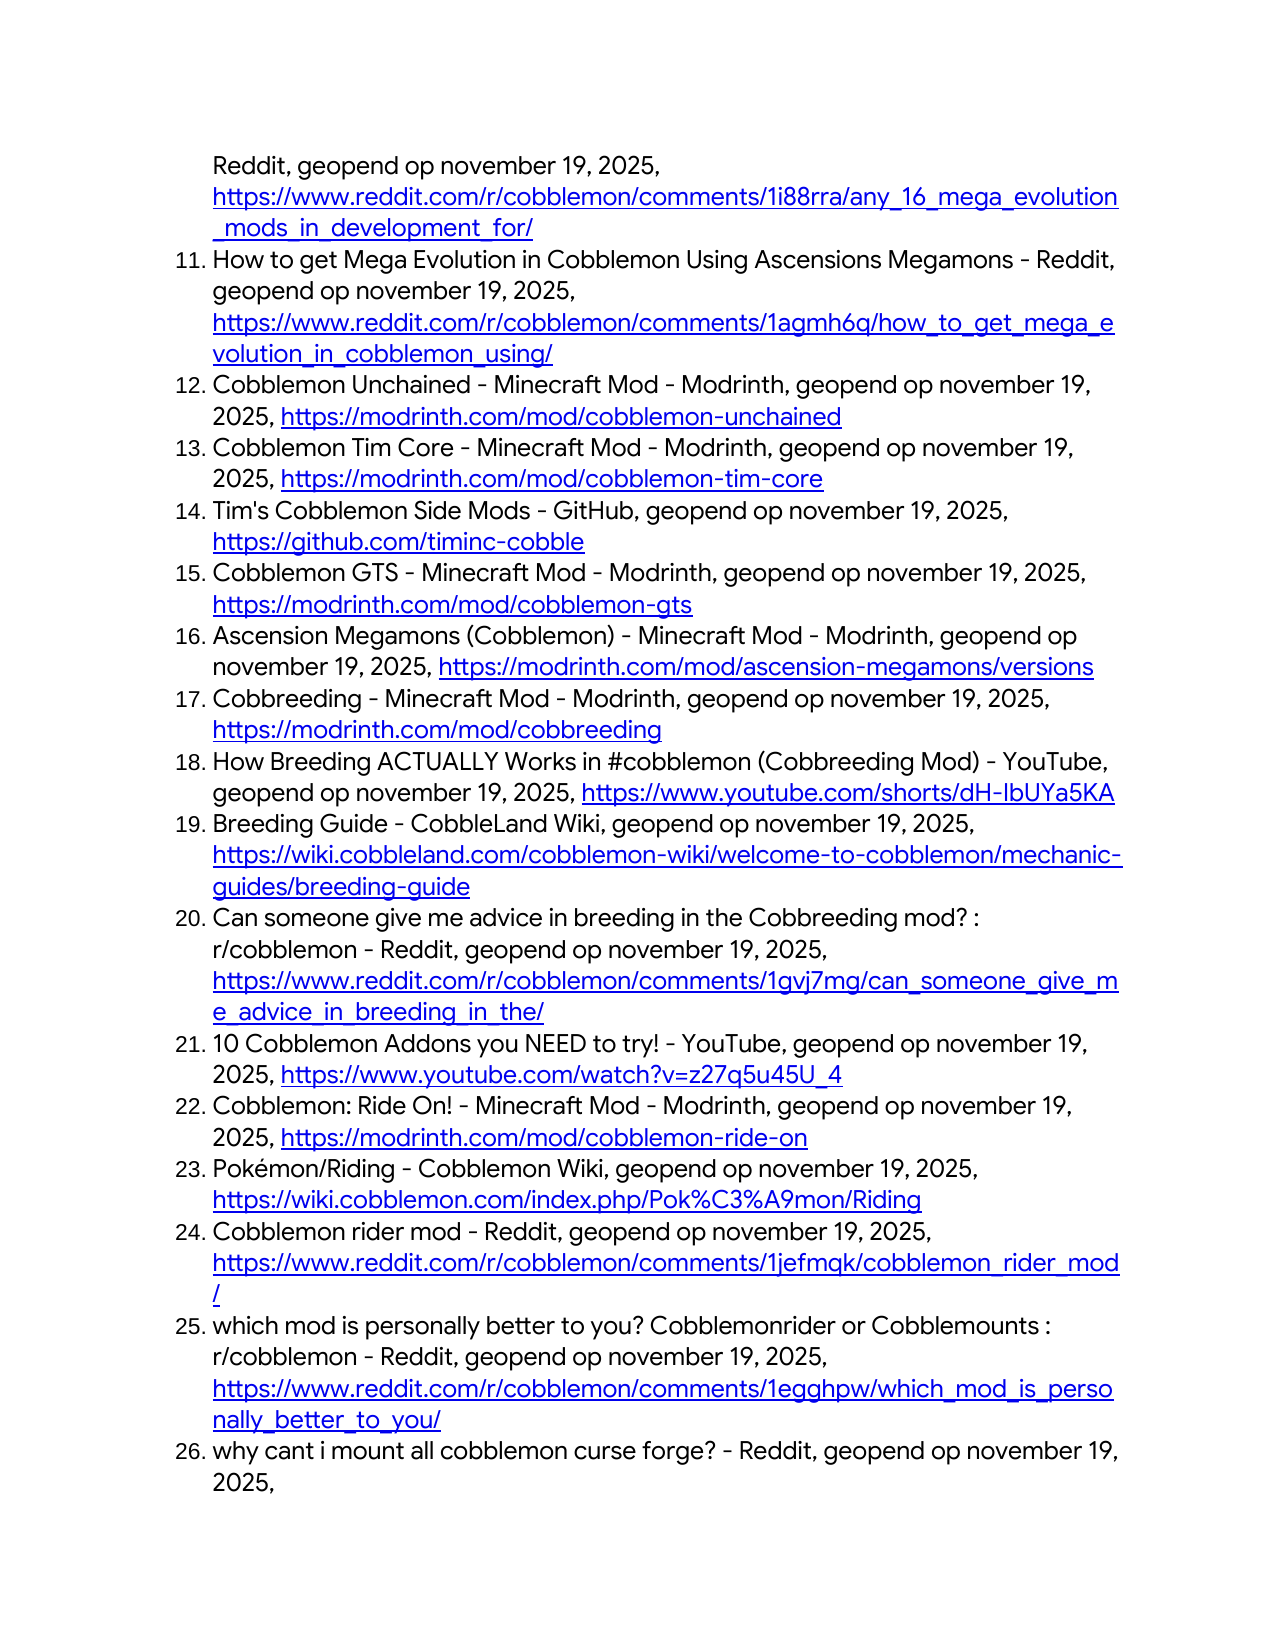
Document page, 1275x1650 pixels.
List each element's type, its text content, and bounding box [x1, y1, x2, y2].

list Breeding Guide - CobbleLand Wiki, geopend op november 19, 2025, https://wiki.cobbleland.com/cobblemon-wiki/welcome-to-cobblemon/mechanic-guides/breeding-guide [175, 808, 1125, 902]
list Cobbreeding - Minecraft Mod - Modrinth, geopend op november 19, 2025, https://modrinth.com/mod/cobbreeding [175, 683, 1125, 746]
list which mod is personally better to you? Cobblemonrider or Cobblemounts : r/cobblemon - Reddit, geopend op november 19, 2025, https://www.reddit.com/r/cobblemon/comments/1egghpw/which_mod_is_personally_better_to_you/ [175, 1310, 1125, 1436]
list How Breeding ACTUALLY Works in #cobblemon (Cobbreeding Mod) - YouTube, geopend op november 19, 2025, https://www.youtube.com/shorts/dH-IbUYa5KA [175, 746, 1125, 808]
list Cobblemon rider mod - Reddit, geopend op november 19, 2025, https://www.reddit.com/r/cobblemon/comments/1jefmqk/cobblemon_rider_mod/ [175, 1216, 1125, 1310]
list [175, 1436, 1125, 1498]
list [175, 150, 1125, 244]
list Ascension Megamons (Cobblemon) - Minecraft Mod - Modrinth, geopend op november 19, 2025, https://modrinth.com/mod/ascension-megamons/versions [175, 620, 1125, 683]
list How to get Mega Evolution in Cobblemon Using Ascensions Megamons - Reddit, geopend op november 19, 2025, https://www.reddit.com/r/cobblemon/comments/1agmh6q/how_to_get_mega_evolution_in_cobblemon_using/ [175, 244, 1125, 369]
list 10 Cobblemon Addons you NEED to try! - YouTube, geopend op november 19, 2025, https://www.youtube.com/watch?v=z27q5u45U_4 [175, 1028, 1125, 1091]
list Cobblemon GTS - Minecraft Mod - Modrinth, geopend op november 19, 2025, https://modrinth.com/mod/cobblemon-gts [175, 558, 1125, 620]
list Tim's Cobblemon Side Mods - GitHub, geopend op november 19, 2025, https://github.com/timinc-cobble [175, 495, 1125, 558]
list Cobblemon Unchained - Minecraft Mod - Modrinth, geopend op november 19, 2025, https://modrinth.com/mod/cobblemon-unchained [175, 369, 1125, 432]
list Cobblemon: Ride On! - Minecraft Mod - Modrinth, geopend op november 19, 2025, https://modrinth.com/mod/cobblemon-ride-on [175, 1091, 1125, 1153]
list Pokémon/Riding - Cobblemon Wiki, geopend op november 19, 2025, https://wiki.cobblemon.com/index.php/Pok%C3%A9mon/Riding [175, 1153, 1125, 1216]
list Cobblemon Tim Core - Minecraft Mod - Modrinth, geopend op november 19, 2025, https://modrinth.com/mod/cobblemon-tim-core [175, 432, 1125, 495]
list Can someone give me advice in breeding in the Cobbreeding mod? : r/cobblemon - Reddit, geopend op november 19, 2025, https://www.reddit.com/r/cobblemon/comments/1gvj7mg/can_someone_give_me_advice_in_breeding_in_the/ [175, 902, 1125, 1028]
